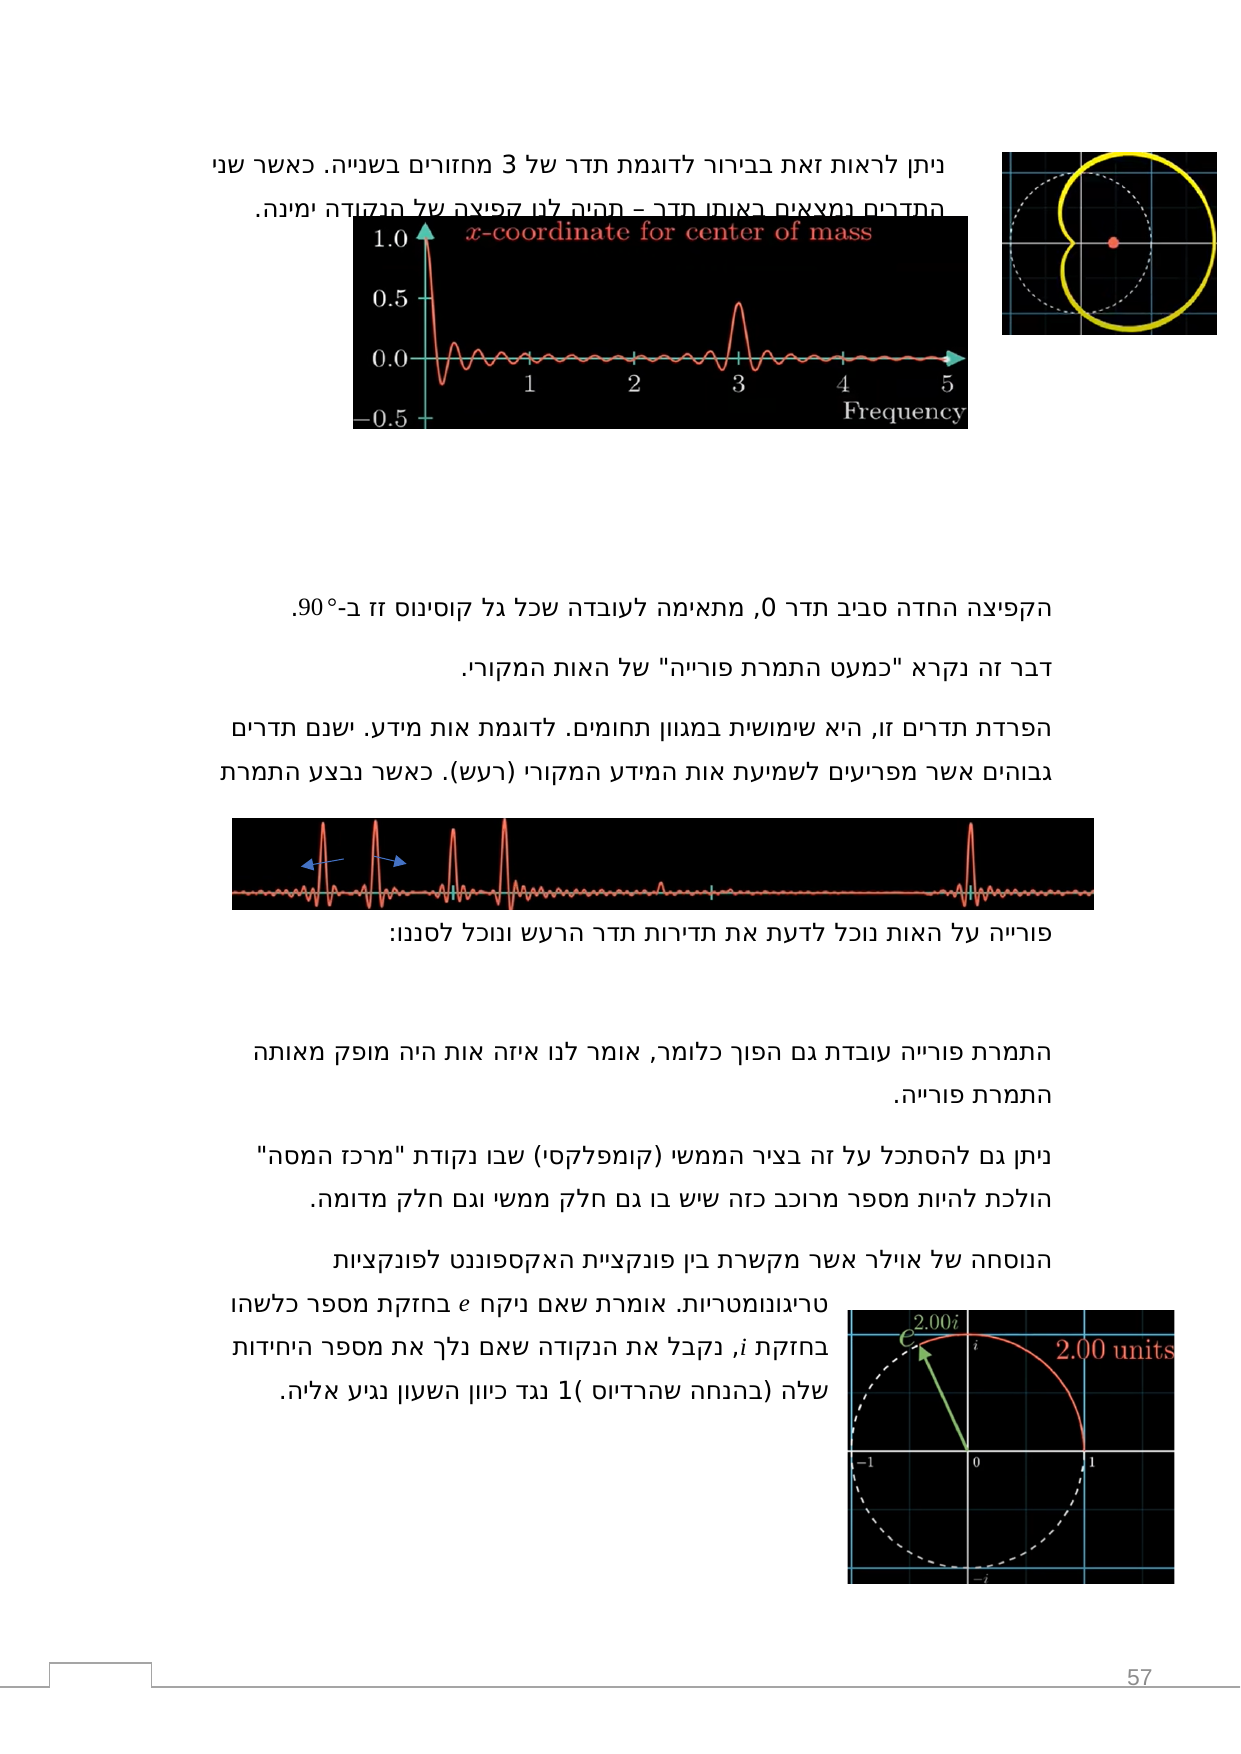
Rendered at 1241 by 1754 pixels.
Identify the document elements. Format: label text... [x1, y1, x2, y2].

text דבר זה נקרא "כמעט התמרת פורייה" של האות המקורי. [187, 413, 1053, 443]
text ניתן גם להסתכל על זה בציר הממשי (קומפלקסי) שבו נקודת "מרכז המסה" הולכת להיות מספר מרוכב כזה שיש בו גם חלק ממשי וגם חלק מדומה. [187, 901, 1053, 974]
text התמרת פורייה עובדת גם הפוך כלומר, אומר לנו איזה אות היה מופק מאותה התמרת פורייה. [187, 797, 1053, 870]
picture [846, 1071, 1174, 1343]
text הקפיצה החדה סביב תדר 0, מתאימה לעובדה שכל גל קוסינוס זז ב-. [187, 353, 1053, 382]
picture [231, 578, 1094, 669]
text הנוסחה של אוילר אשר מקשרת בין פונקציית האקספוננט לפונקציות טריגונומטריות. אומרת שאם ניקח בחזקת מספר כלשהו בחזקת , נקבל את הנקודה שאם נלך את מספר היחידות שלה (בהנחה שהרדיוס )1 נגד כיוון השעון נגיע אליה. [187, 1006, 1053, 1166]
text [187, 1468, 1053, 1543]
